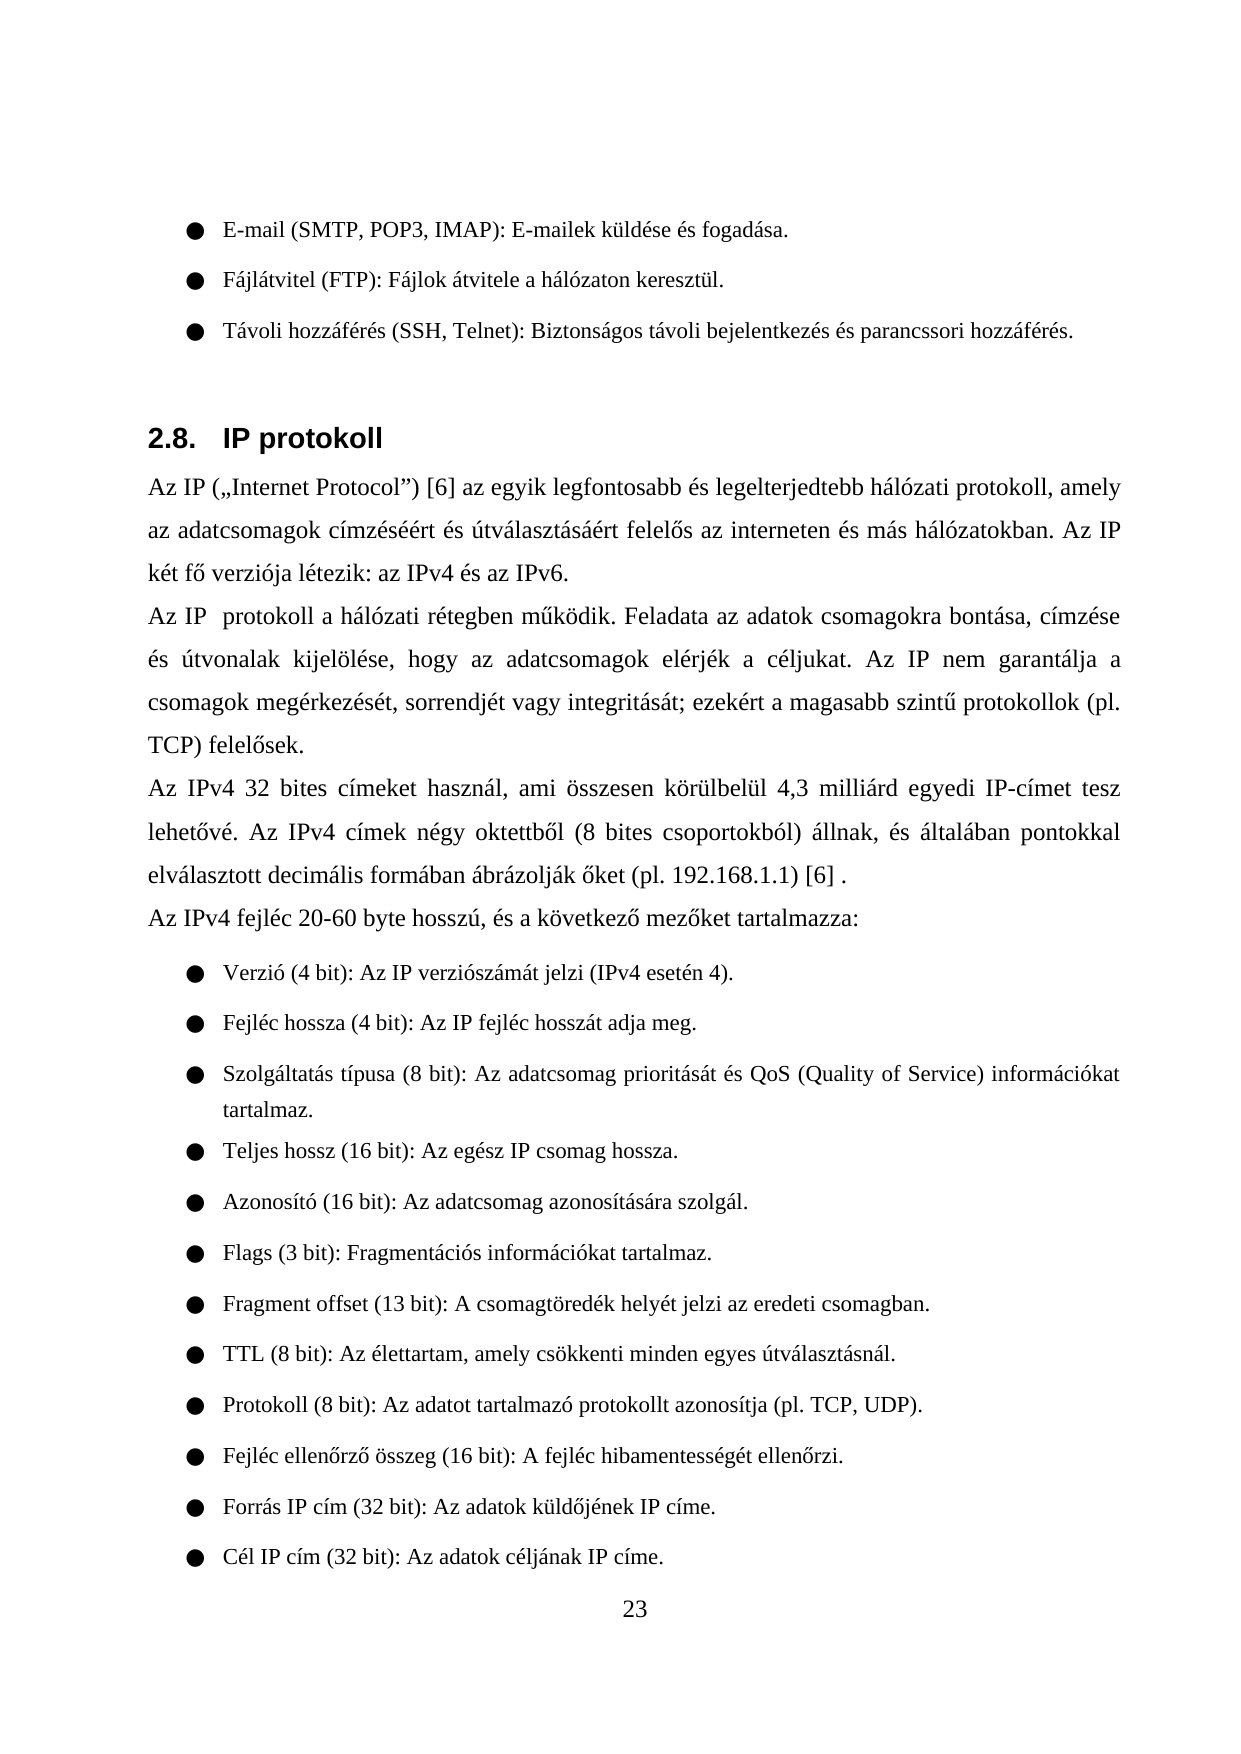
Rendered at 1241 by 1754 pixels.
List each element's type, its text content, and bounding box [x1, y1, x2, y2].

list TTL (8 bit): Az élettartam, amely csökkenti minden egyes útválasztásnál. [185, 1328, 1122, 1375]
list Protokoll (8 bit): Az adatot tartalmazó protokollt azonosítja (pl. TCP, UDP). [185, 1379, 1122, 1426]
list Fejléc ellenőrző összeg (16 bit): A fejléc hibamentességét ellenőrzi. [185, 1429, 1122, 1476]
list Fájlátvitel (FTP): Fájlok átvitele a hálózaton keresztül. [185, 254, 1122, 301]
list Fejléc hossza (4 bit): Az IP fejléc hosszát adja meg. [185, 997, 1122, 1044]
list Szolgáltatás típusa (8 bit): Az adatcsomag prioritását és QoS (Quality of Service) információkat tartalmaz. [185, 1047, 1122, 1123]
list Fragment offset (13 bit): A csomagtöredék helyét jelzi az eredeti csomagban. [185, 1277, 1122, 1324]
list Verzió (4 bit): Az IP verziószámát jelzi (IPv4 esetén 4). [185, 946, 1122, 993]
list Cél IP cím (32 bit): Az adatok céljának IP címe. [185, 1531, 1122, 1578]
list Teljes hossz (16 bit): Az egész IP csomag hossza. [185, 1125, 1122, 1172]
text Az IP protokoll a hálózati rétegben működik. Feladata az adatok csomagokra bontása, címzése és útvonalak kijelölése, hogy az adatcsomagok elérjék a céljukat. Az IP nem garantálja a csomagok megérkezését, sorrendjét vagy integritását; ezekért a magasabb szintű protokollok (pl. TCP) felelősek. [148, 601, 1122, 759]
text Az IPv4 32 bites címeket használ, ami összesen körülbelül 4,3 milliárd egyedi IP-címet tesz lehetővé. Az IPv4 címek négy oktettből (8 bites csoportokból) állnak, és általában pontokkal elválasztott decimális formában ábrázolják őket (pl. 192.168.1.1) . [148, 773, 1122, 888]
list E-mail (SMTP, POP3, IMAP): E-mailek küldése és fogadása. [185, 203, 1122, 250]
text Az IPv4 fejléc 20-60 byte hosszú, és a következő mezőket tartalmazza: [148, 903, 1122, 932]
list Flags (3 bit): Fragmentációs információkat tartalmaz. [185, 1226, 1122, 1273]
text Az IP („Internet Protocol”) az egyik legfontosabb és legelterjedtebb hálózati protokoll, amely az adatcsomagok címzéséért és útválasztásáért felelős az interneten és más hálózatokban. Az IP két fő verziója létezik: az IPv4 és az IPv6. [148, 472, 1122, 587]
list Azonosító (16 bit): Az adatcsomag azonosítására szolgál. [185, 1176, 1122, 1223]
subtitle IP protokoll [148, 421, 1122, 455]
list Forrás IP cím (32 bit): Az adatok küldőjének IP címe. [185, 1480, 1122, 1527]
list Távoli hozzáférés (SSH, Telnet): Biztonságos távoli bejelentkezés és parancssori hozzáférés. [185, 304, 1122, 352]
